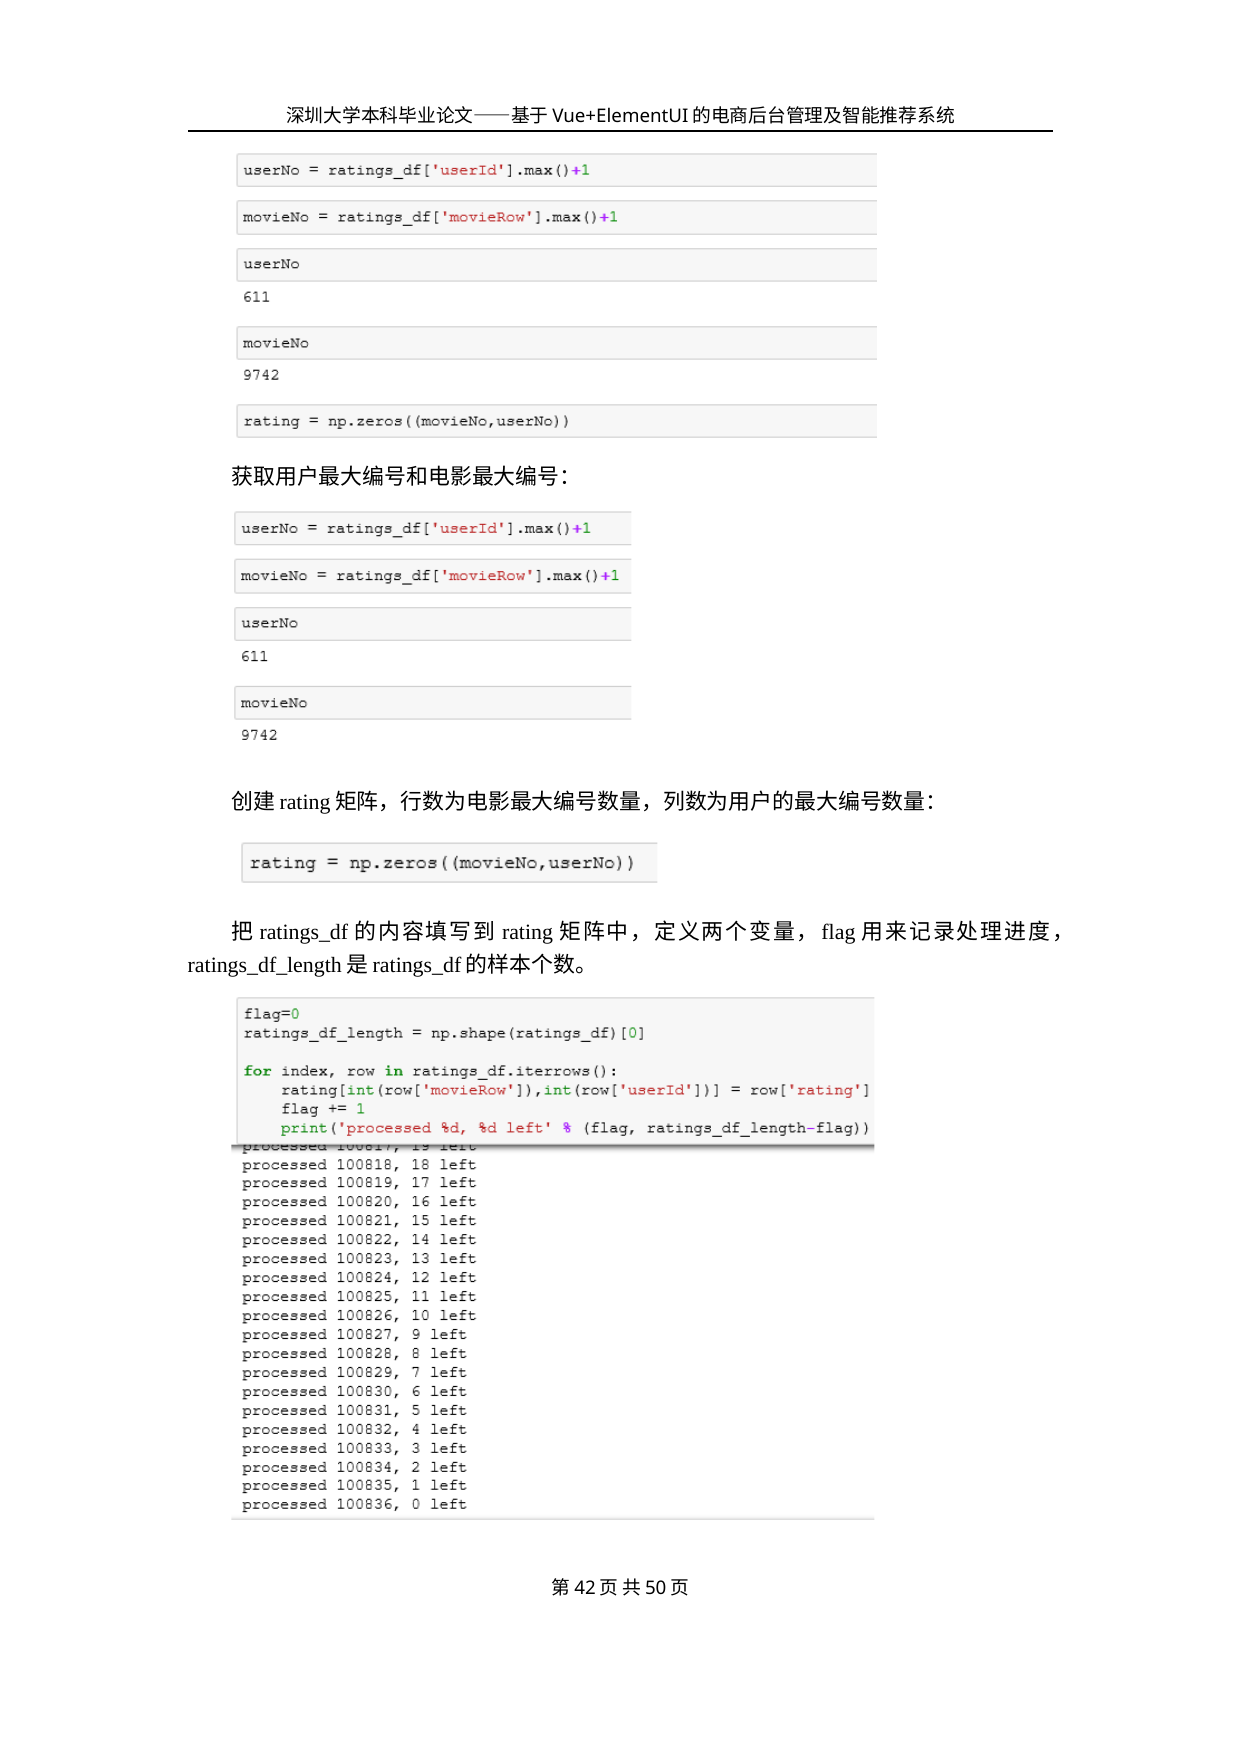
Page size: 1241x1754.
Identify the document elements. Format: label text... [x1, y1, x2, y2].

text 把ratings_df的内容填写到rating矩阵中，定义两个变量，flag用来记录处理进度，ratings_df_length是ratings_df的样本个数。 [187, 914, 1053, 979]
text 获取用户最大编号和电影最大编号： [187, 459, 1053, 491]
picture [231, 995, 875, 1520]
picture [231, 832, 658, 895]
picture [231, 507, 632, 756]
text 创建rating矩阵，行数为电影最大编号数量，列数为用户的最大编号数量： [187, 784, 1053, 816]
picture [231, 150, 877, 443]
